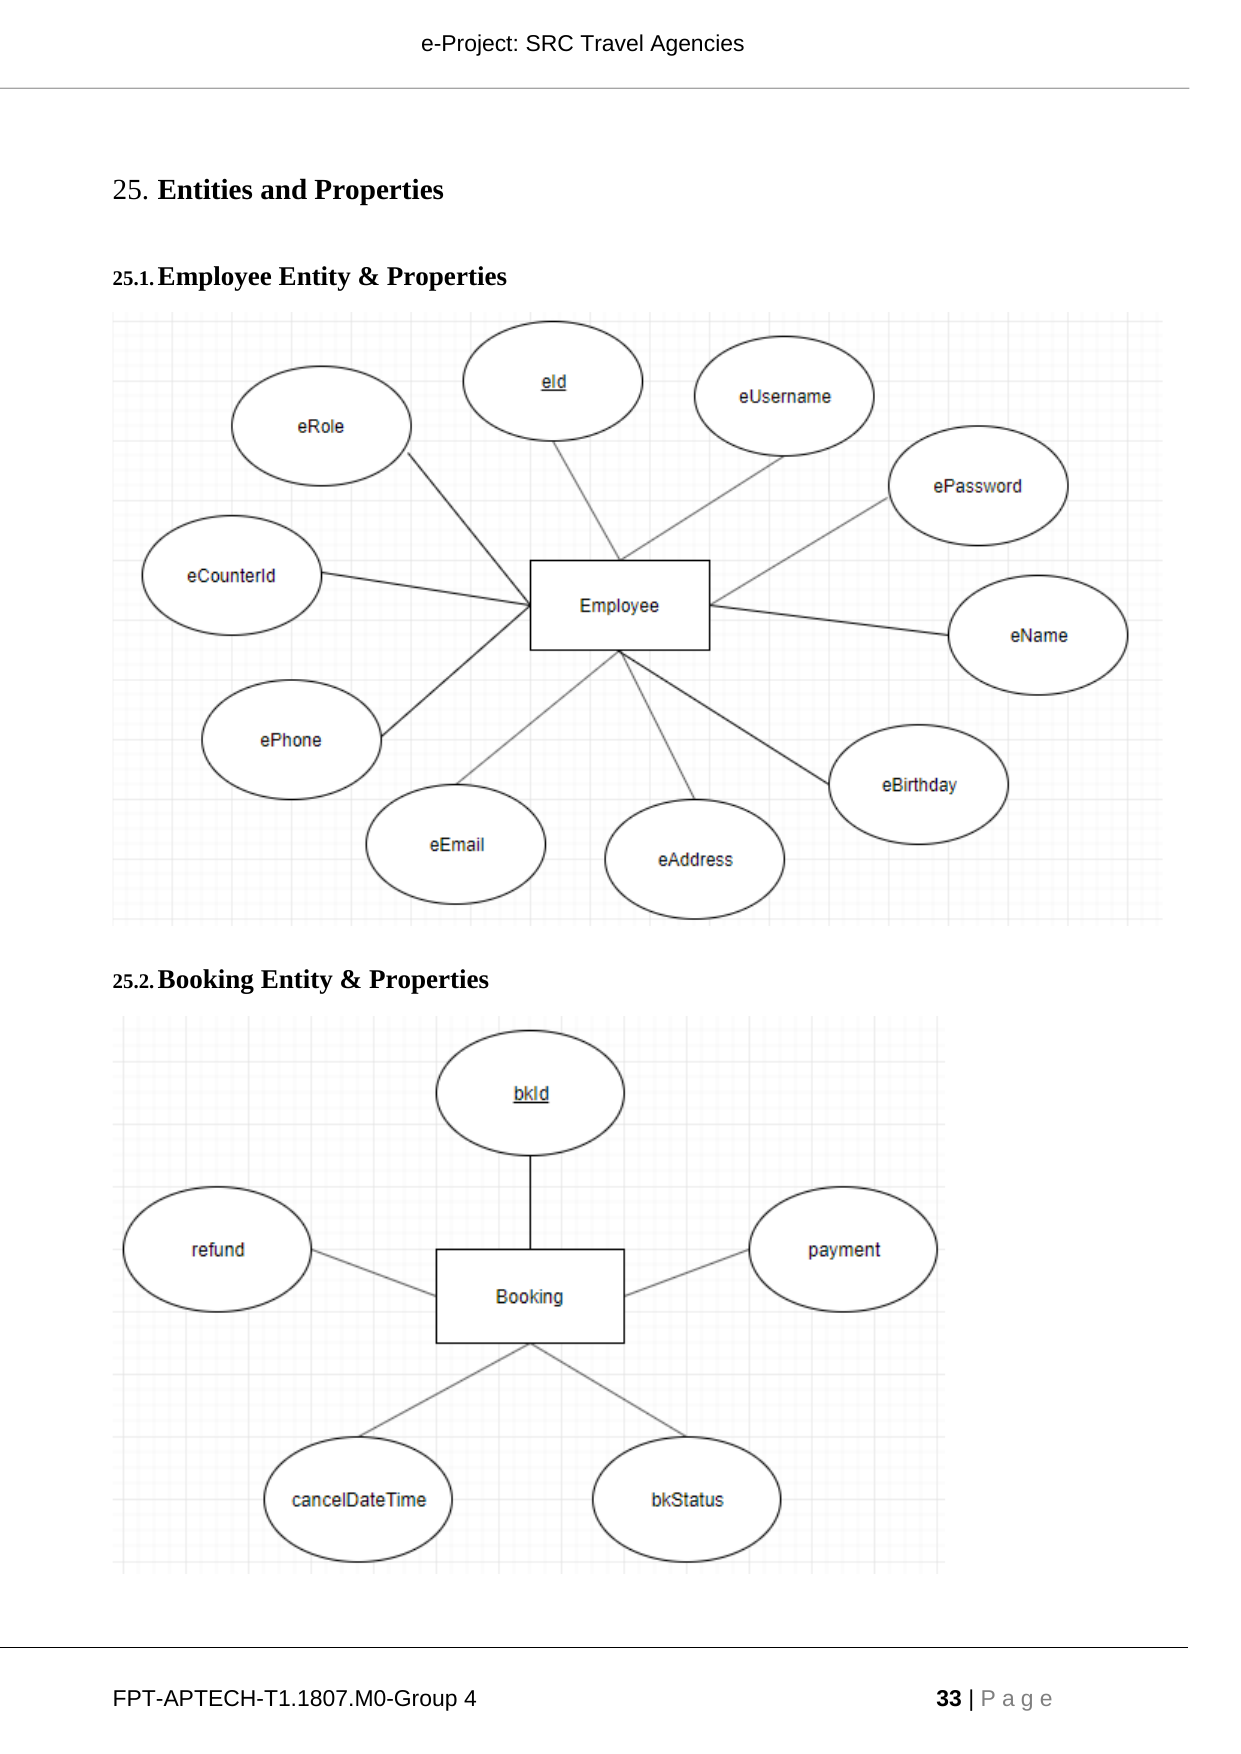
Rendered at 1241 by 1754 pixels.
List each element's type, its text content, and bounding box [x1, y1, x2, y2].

picture [112, 312, 1163, 926]
subtitle Booking Entity & Properties [112, 963, 1162, 994]
subtitle Employee Entity & Properties [112, 260, 1162, 291]
subtitle Entities and Properties [112, 172, 1162, 206]
picture [112, 1016, 946, 1574]
